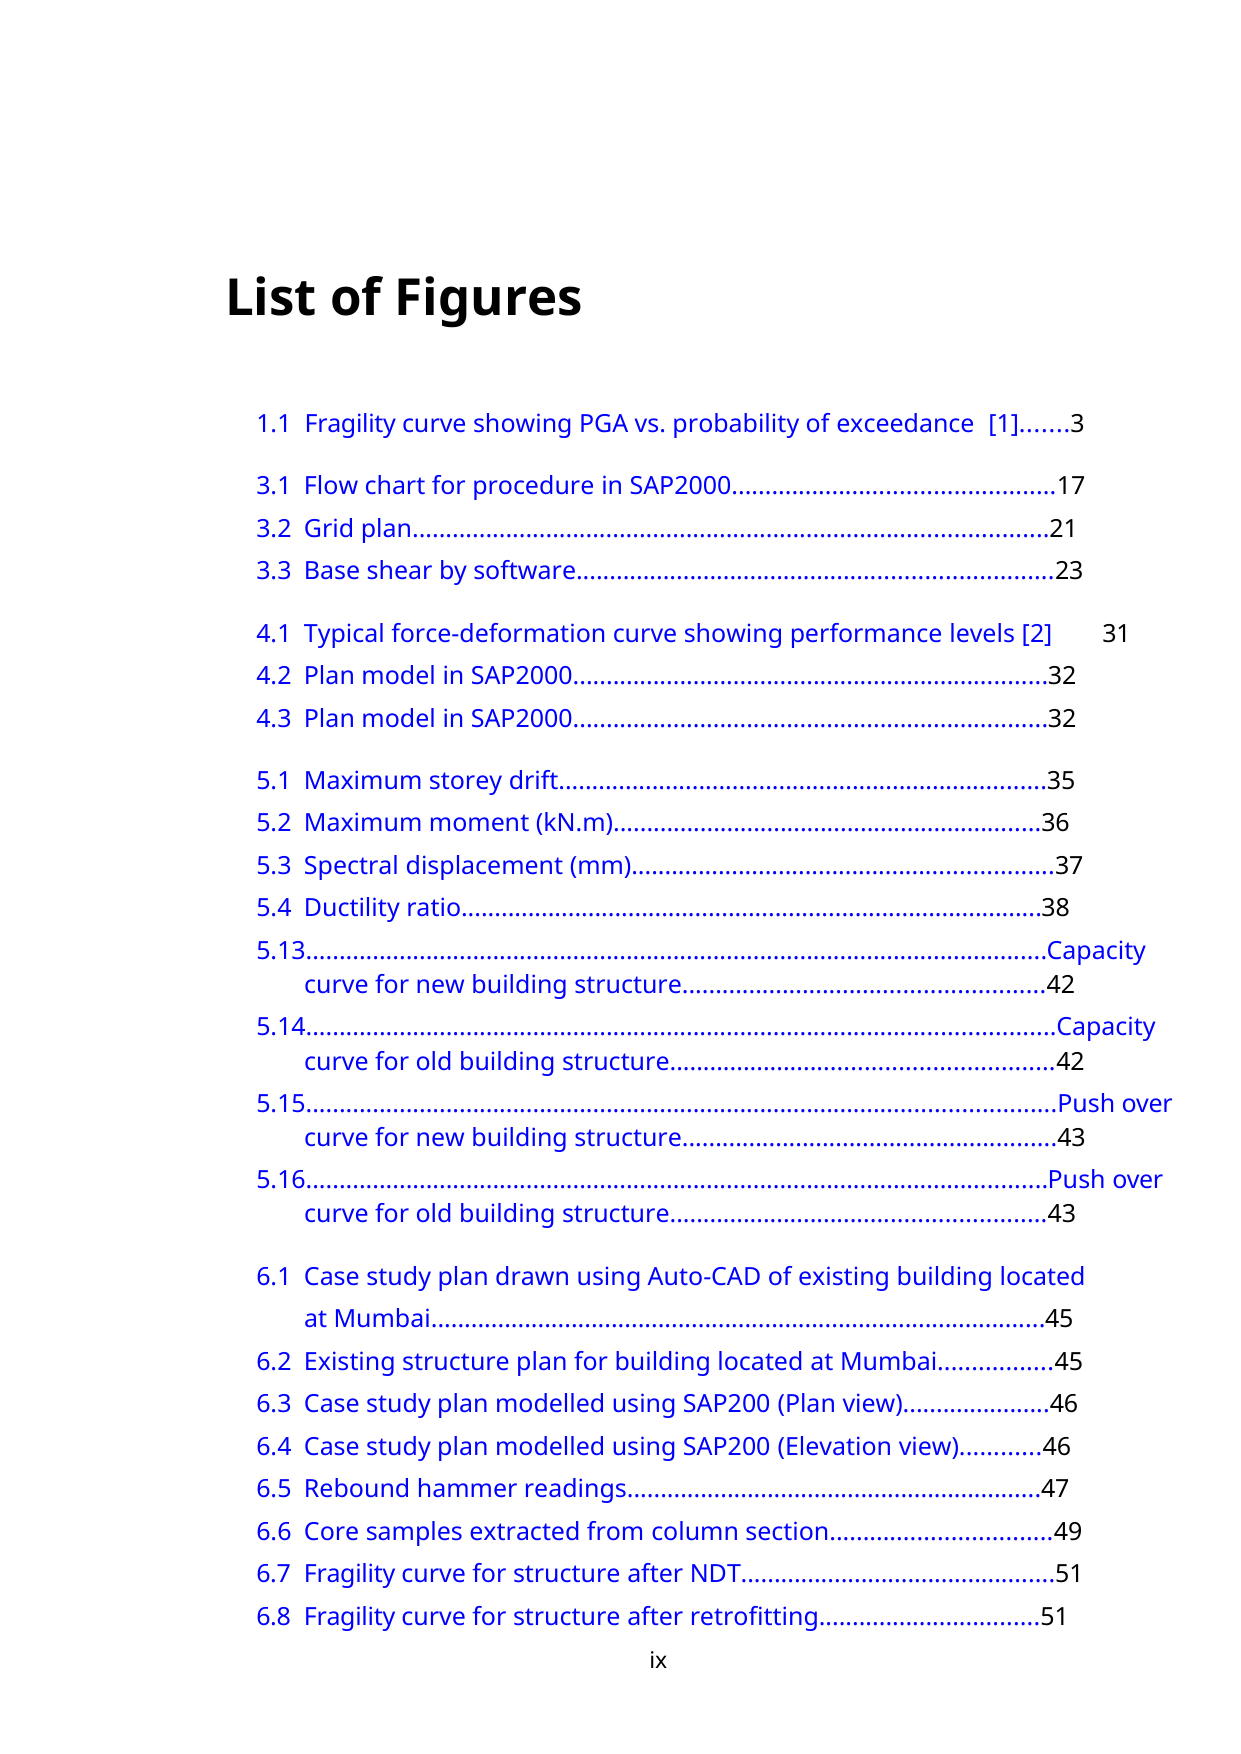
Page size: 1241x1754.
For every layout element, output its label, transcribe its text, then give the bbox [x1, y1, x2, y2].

list Fragility curve for structure after retrofitting 51 [256, 1598, 1186, 1632]
list Plan model in SAP2000 32 [256, 700, 1186, 734]
list Typical force-deformation curve showing performance levels [2] 31 [256, 615, 1186, 649]
list Maximum storey drift 35 [256, 763, 1186, 797]
list Push over curve for old building structure 43 [256, 1162, 1186, 1230]
list Spectral displacement (mm) 37 [256, 848, 1186, 882]
list Existing structure plan for building located at Mumbai 45 [256, 1343, 1186, 1378]
list Base shear by software 23 [256, 553, 1186, 587]
list Fragility curve for structure after NDT 51 [256, 1556, 1186, 1590]
list Capacity curve for old building structure 42 [256, 1009, 1186, 1077]
list Grid plan 21 [256, 511, 1186, 544]
list Case study plan drawn using Auto-CAD of existing building located [256, 1258, 1186, 1293]
text 1.1 Fragility curve showing PGA vs. probability of exceedance [1] 3 [256, 406, 1186, 440]
list Case study plan modelled using SAP200 (Plan view) 46 [256, 1386, 1186, 1420]
list Rebound hammer readings 47 [256, 1471, 1186, 1505]
list Push over curve for new building structure 43 [256, 1086, 1186, 1154]
list Flow chart for procedure in SAP2000 17 [256, 468, 1186, 502]
list Case study plan modelled using SAP200 (Elevation view) 46 [256, 1428, 1186, 1462]
text at Mumbai 45 [304, 1301, 1186, 1335]
list Ductility ratio 38 [256, 890, 1186, 924]
list Capacity curve for new building structure 42 [256, 932, 1186, 1001]
list Plan model in SAP2000 32 [256, 658, 1186, 692]
list Maximum moment (kN.m) 36 [256, 805, 1186, 839]
list Core samples extracted from column section 49 [256, 1513, 1186, 1547]
